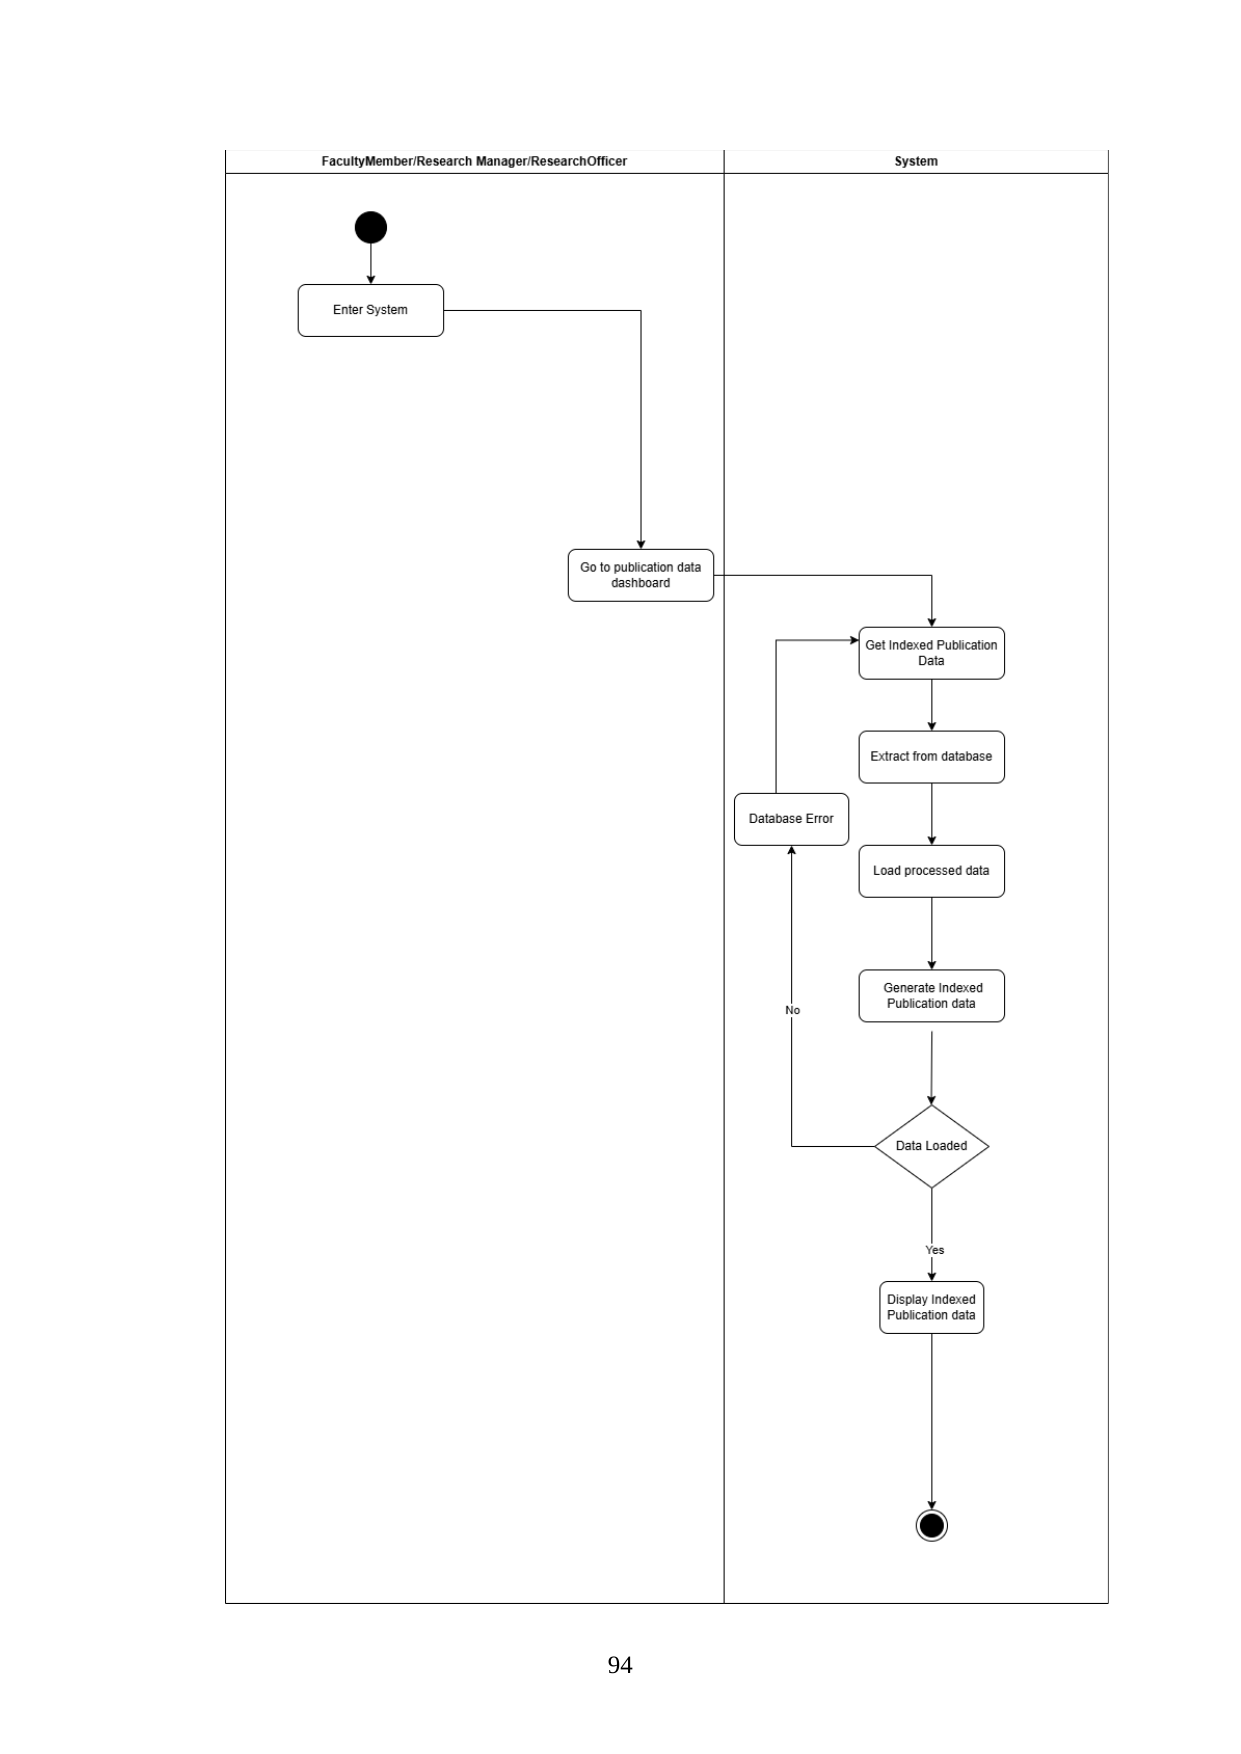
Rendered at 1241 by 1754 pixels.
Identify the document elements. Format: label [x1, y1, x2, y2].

picture [225, 150, 1109, 1604]
